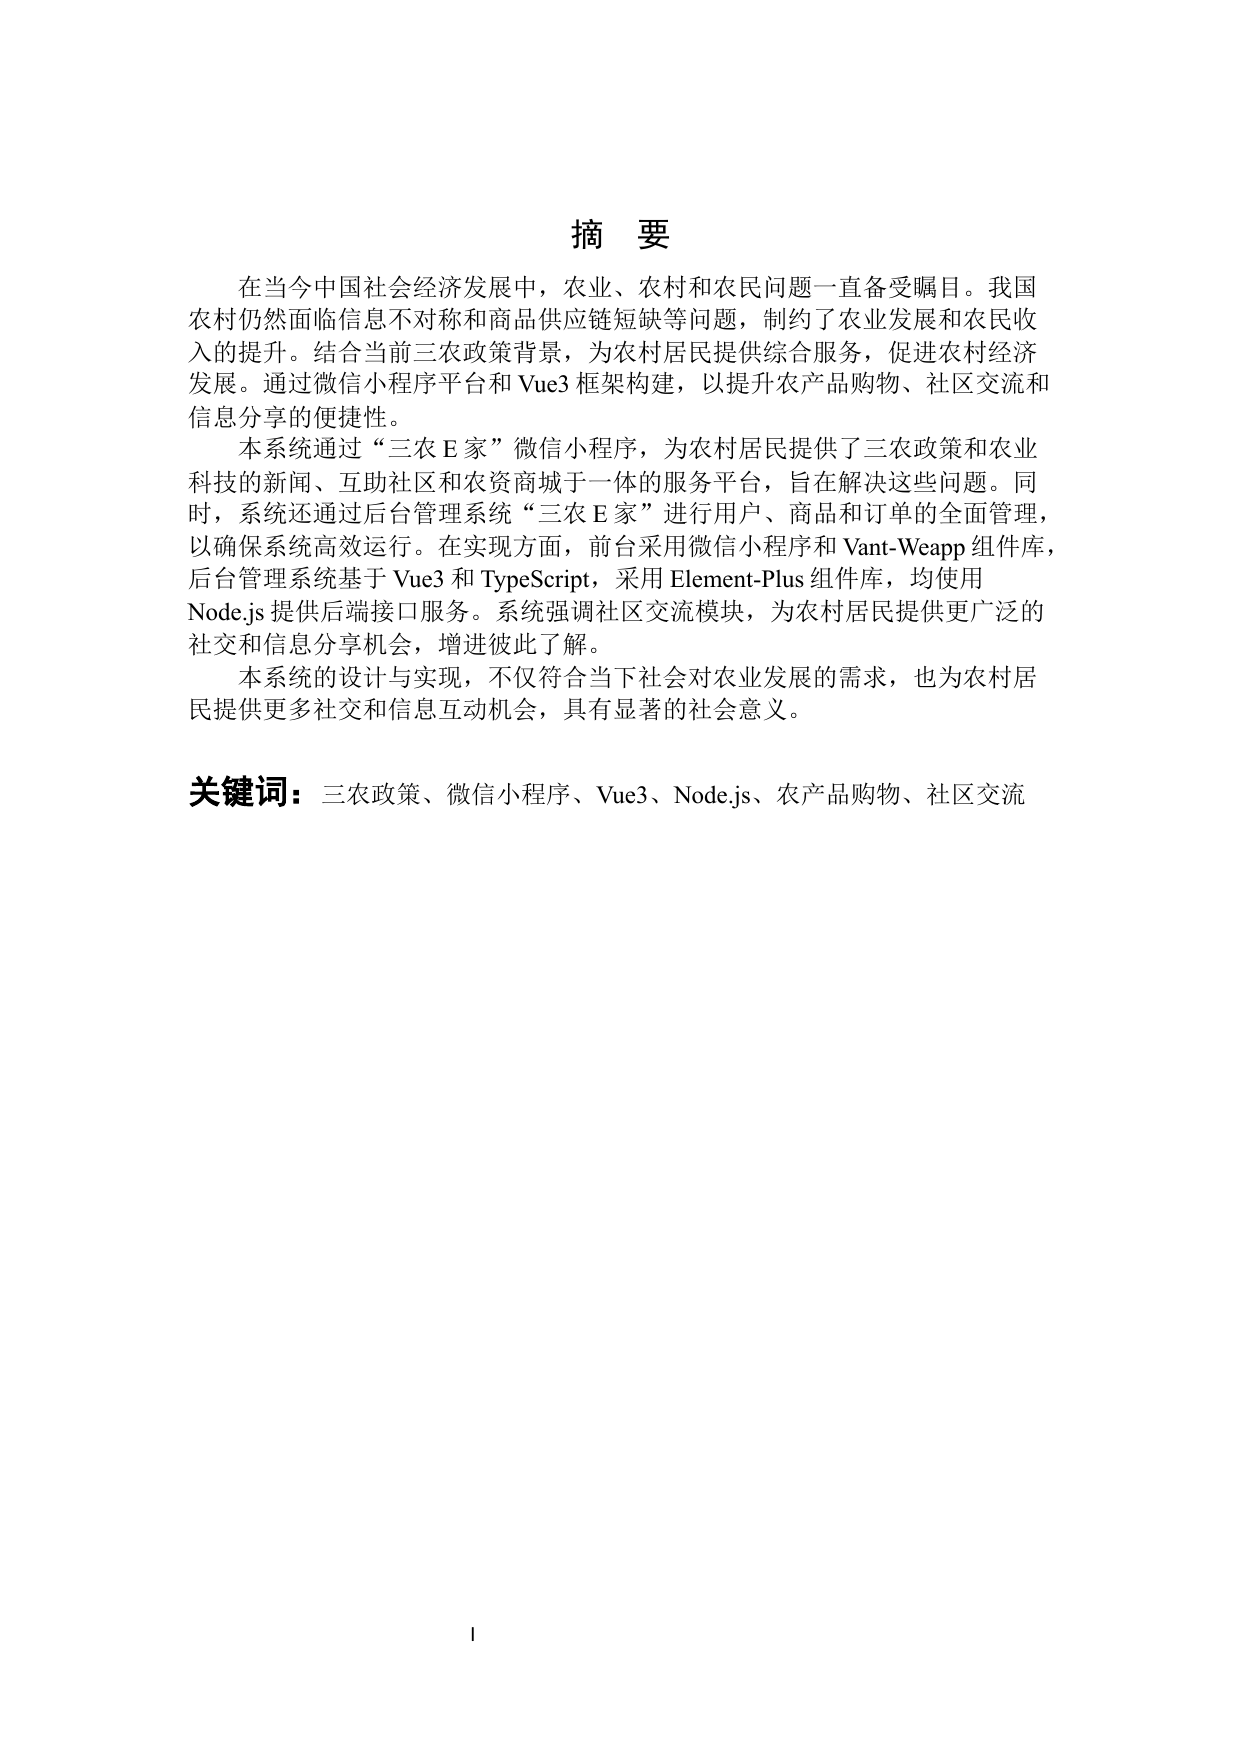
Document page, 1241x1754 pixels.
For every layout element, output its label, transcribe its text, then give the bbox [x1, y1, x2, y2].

text 在当今中国社会经济发展中，农业、农村和农民问题一直备受瞩目。我国农村仍然面临信息不对称和商品供应链短缺等问题，制约了农业发展和农民收入的提升。结合当前三农政策背景，为农村居民提供综合服务，促进农村经济发展。通过微信小程序平台和Vue3框架构建，以提升农产品购物、社区交流和信息分享的便捷性。 [187, 269, 1053, 432]
subtitle 摘 要 [187, 200, 1053, 265]
text 本系统通过“三农E家”微信小程序，为农村居民提供了三农政策和农业科技的新闻、互助社区和农资商城于一体的服务平台，旨在解决这些问题。同时，系统还通过后台管理系统“三农E家”进行用户、商品和订单的全面管理，以确保系统高效运行。在实现方面，前台采用微信小程序和Vant-Weapp组件库，后台管理系统基于Vue3和TypeScript，采用Element-Plus组件库，均使用Node.js提供后端接口服务。系统强调社区交流模块，为农村居民提供更广泛的社交和信息分享机会，增进彼此了解。 [187, 432, 1053, 659]
text 关键词：三农政策、微信小程序、Vue3、Node.js、农产品购物、社区交流 [187, 757, 1053, 822]
text 本系统的设计与实现，不仅符合当下社会对农业发展的需求，也为农村居民提供更多社交和信息互动机会，具有显著的社会意义。 [187, 659, 1053, 724]
